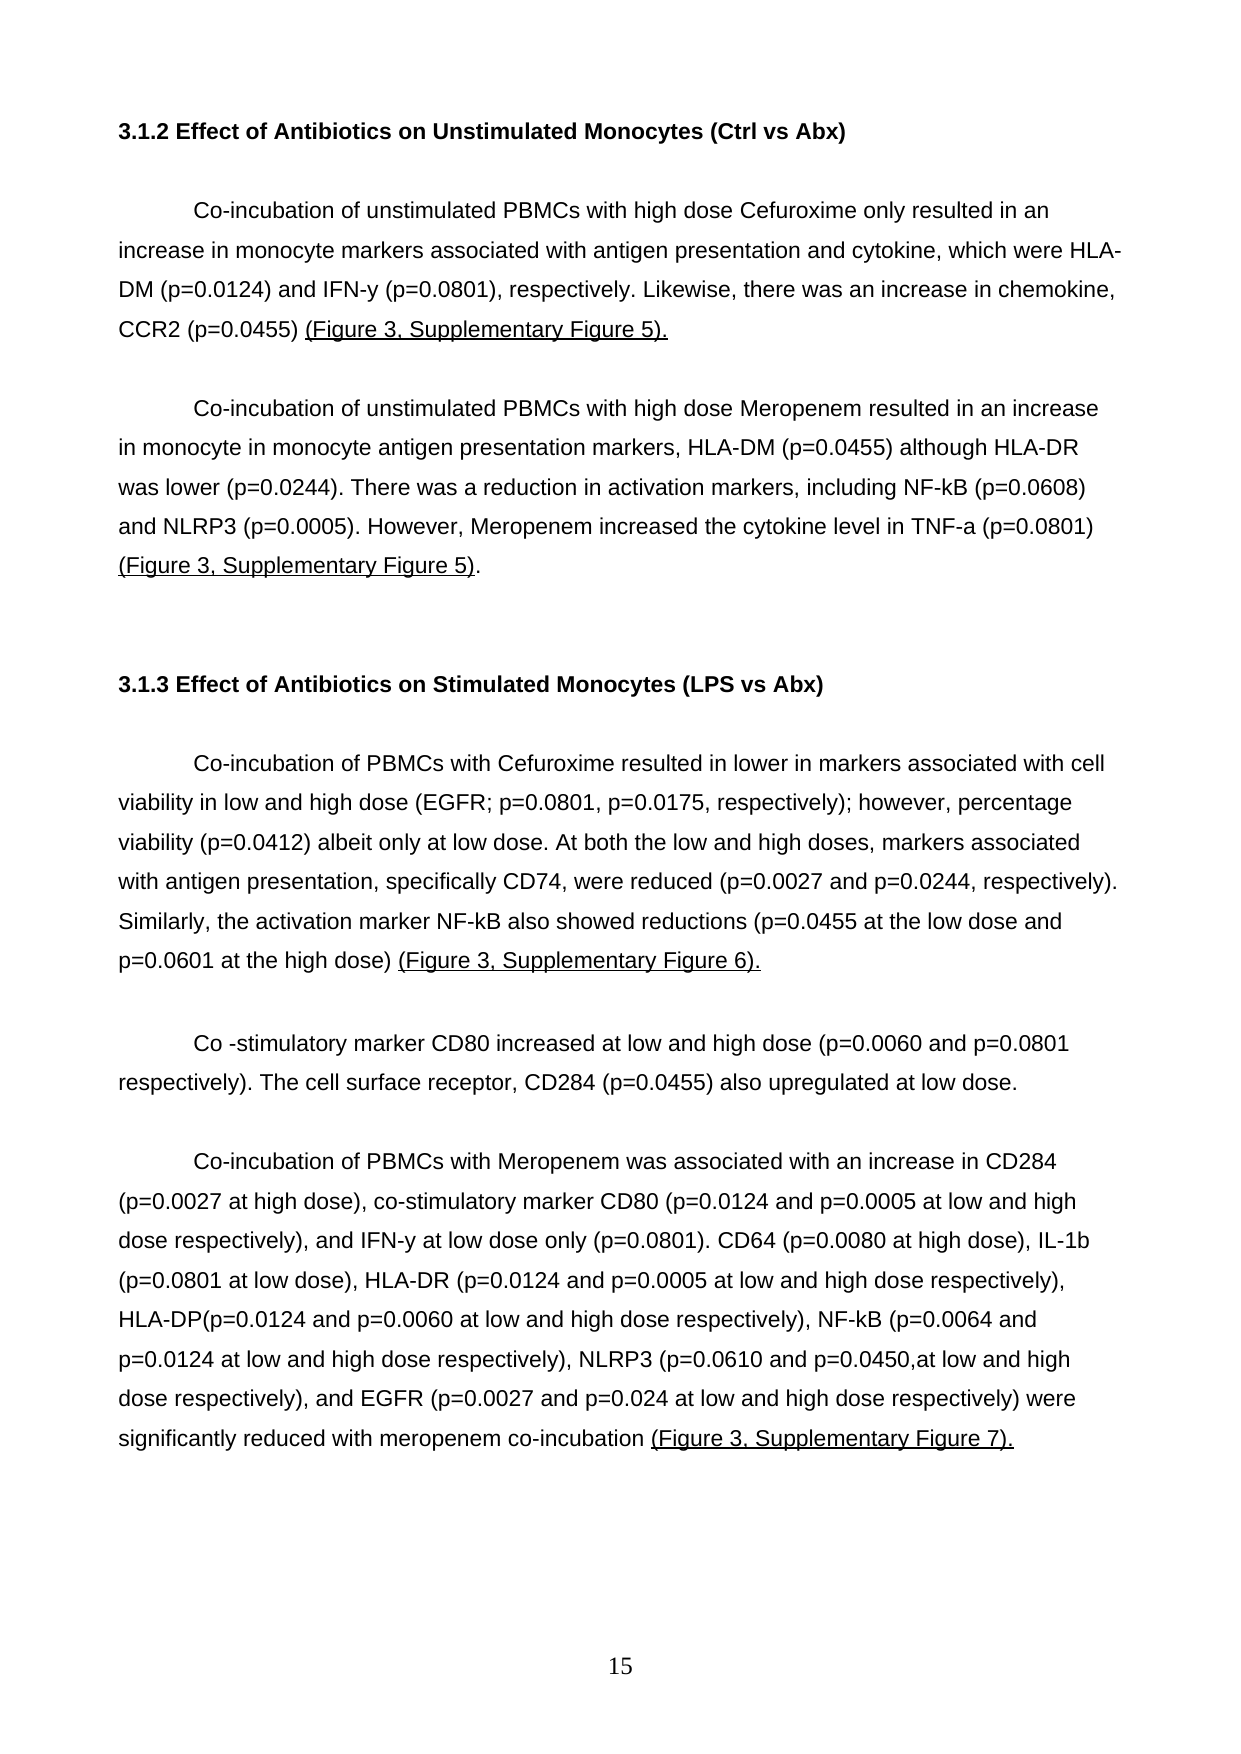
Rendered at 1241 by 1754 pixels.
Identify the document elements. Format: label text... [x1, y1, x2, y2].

text 3.1.3 Effect of Antibiotics on Stimulated Monocytes (LPS vs Abx) [118, 671, 1122, 697]
text Co-incubation of unstimulated PBMCs with high dose Cefuroxime only resulted in an increase in monocyte markers associated with antigen presentation and cytokine, which were HLA-DM (p=0.0124) and IFN-y (p=0.0801), respectively. Likewise, there was an increase in chemokine, CCR2 (p=0.0455) (Figure 3, Supplementary Figure 5). [118, 197, 1122, 342]
text Co-incubation of unstimulated PBMCs with high dose Meropenem resulted in an increase in monocyte in monocyte antigen presentation markers, HLA-DM (p=0.0455) although HLA-DR was lower (p=0.0244). There was a reduction in activation markers, including NF-kB (p=0.0608) and NLRP3 (p=0.0005). However, Meropenem increased the cytokine level in TNF-a (p=0.0801) (Figure 3, Supplementary Figure 5). [118, 394, 1122, 579]
text Co -stimulatory marker CD80 increased at low and high dose (p=0.0060 and p=0.0801 respectively). The cell surface receptor, CD284 (p=0.0455) also upregulated at low dose. [118, 1030, 1122, 1096]
text 3.1.2 Effect of Antibiotics on Unstimulated Monocytes (Ctrl vs Abx) [118, 118, 1122, 144]
text Co-incubation of PBMCs with Cefuroxime resulted in lower in markers associated with cell viability in low and high dose (EGFR; p=0.0801, p=0.0175, respectively); however, percentage viability (p=0.0412) albeit only at low dose. At both the low and high doses, markers associated with antigen presentation, specifically CD74, were reduced (p=0.0027 and p=0.0244, respectively). Similarly, the activation marker NF-kB also showed reductions (p=0.0455 at the low dose and p=0.0601 at the high dose) (Figure 3, Supplementary Figure 6). [118, 750, 1122, 973]
text Co-incubation of PBMCs with Meropenem was associated with an increase in CD284 (p=0.0027 at high dose), co-stimulatory marker CD80 (p=0.0124 and p=0.0005 at low and high dose respectively), and IFN-y at low dose only (p=0.0801). CD64 (p=0.0080 at high dose), IL-1b (p=0.0801 at low dose), HLA-DR (p=0.0124 and p=0.0005 at low and high dose respectively), HLA-DP(p=0.0124 and p=0.0060 at low and high dose respectively), NF-kB (p=0.0064 and p=0.0124 at low and high dose respectively), NLRP3 (p=0.0610 and p=0.0450,at low and high dose respectively), and EGFR (p=0.0027 and p=0.024 at low and high dose respectively) were significantly reduced with meropenem co-incubation (Figure 3, Supplementary Figure 7). [118, 1148, 1122, 1451]
